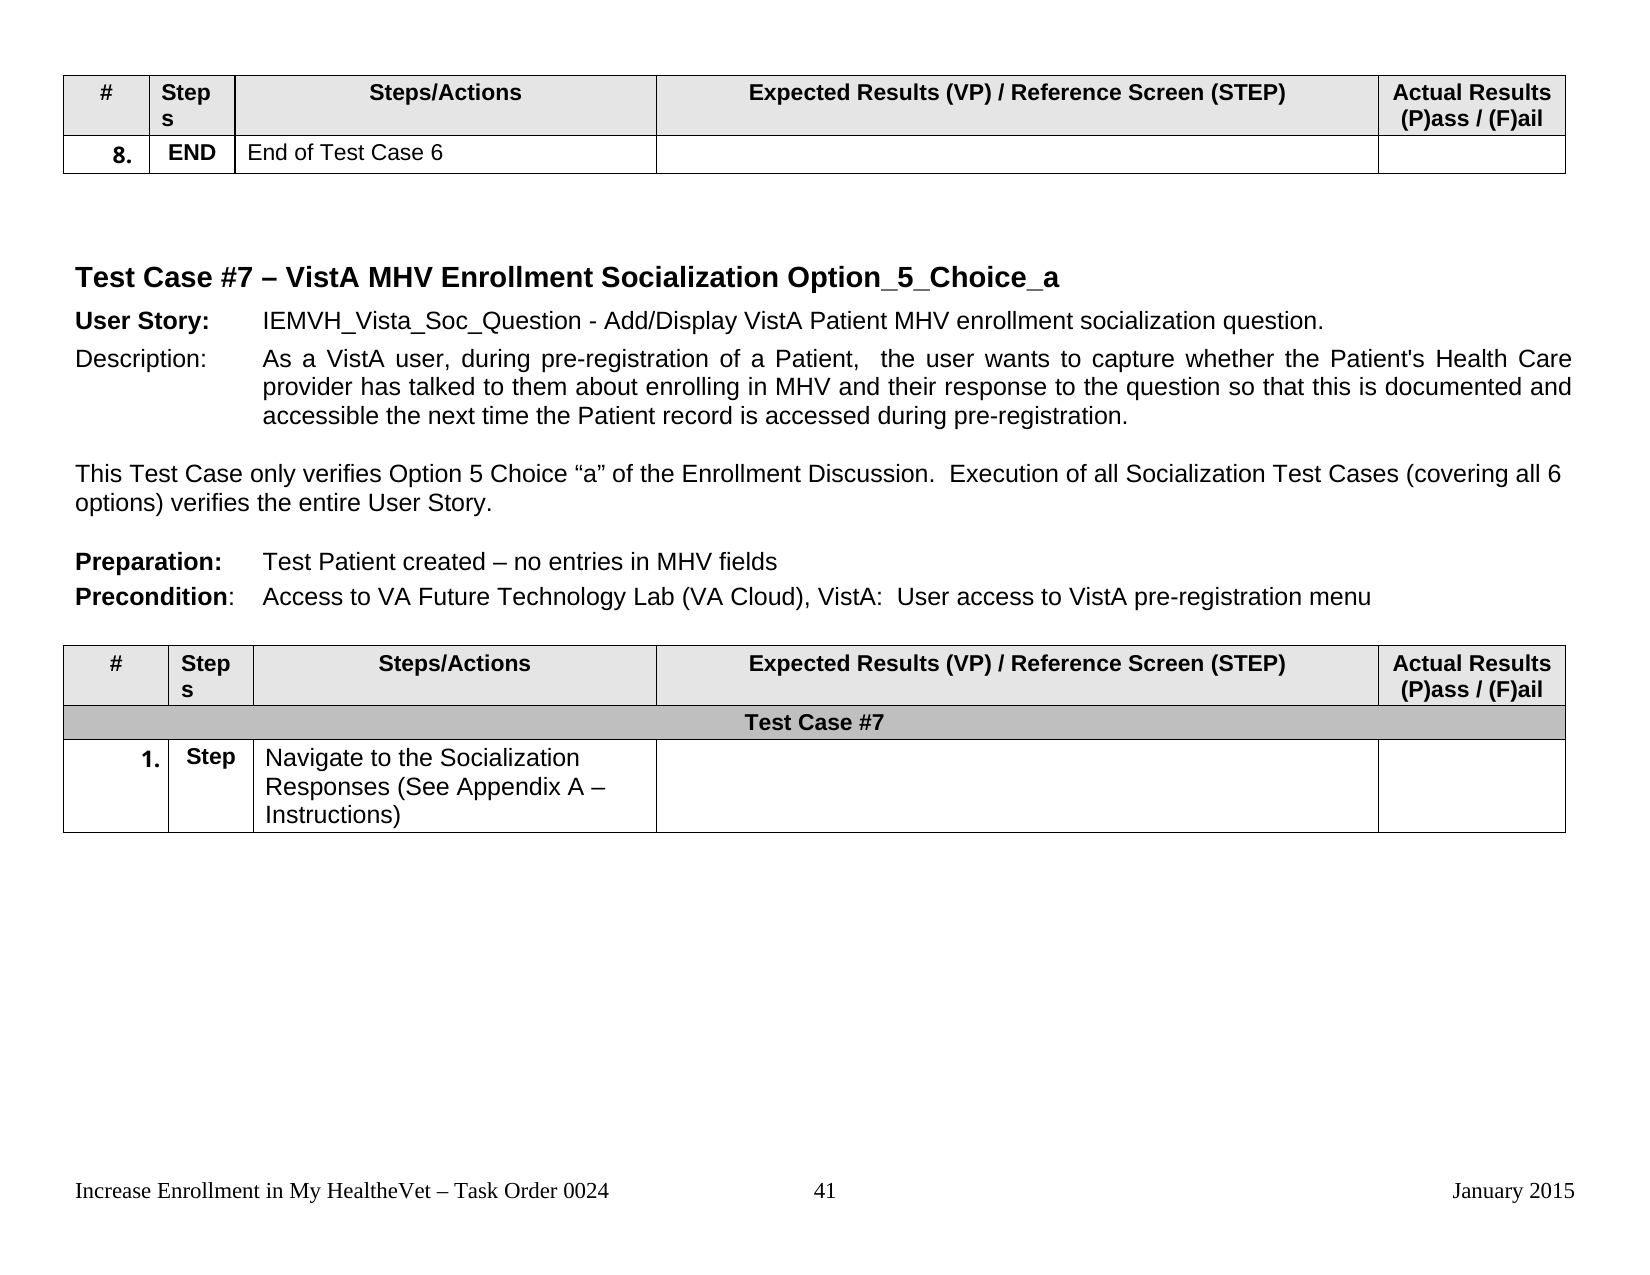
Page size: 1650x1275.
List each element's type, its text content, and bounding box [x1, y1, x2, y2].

table_header Expected Results (VP) / Reference Screen (STEP) [657, 76, 1378, 135]
text User Story: IEMVH_Vista_Soc_Question - Add/Display VistA Patient MHV enrollment socialization question. [75, 306, 1575, 335]
table_header Steps/Actions [254, 646, 656, 705]
text Precondition: Access to VA Future Technology Lab (VA Cloud), VistA: User access to VistA pre-registration menu [75, 582, 1575, 610]
table_cell Step [169, 740, 253, 832]
table_header Actual Results (P)ass / (F)ail [1379, 76, 1565, 135]
text Preparation: Test Patient created – no entries in MHV fields [75, 547, 1575, 575]
table_cell END [150, 136, 234, 173]
table_header # [64, 76, 149, 135]
table_cell [657, 740, 1378, 832]
text This Test Case only verifies Option 5 Choice “a” of the Enrollment Discussion. Execution of all Socialization Test Cases (covering all 6 options) verifies the entire User Story. [75, 459, 1575, 516]
table_header # [64, 646, 168, 705]
table_cell [64, 740, 168, 832]
table_cell End of Test Case 6 [236, 136, 656, 173]
table_cell Navigate to the Socialization Responses (See Appendix A – Instructions) [254, 740, 656, 832]
table_cell [1379, 136, 1565, 173]
table_cell [1379, 740, 1565, 832]
table_header Steps [169, 646, 253, 705]
table_cell [657, 136, 1378, 173]
text Description: As a VistA user, during pre-registration of a Patient, the user wants to capture whether the Patient's Health Care provider has talked to them about enrolling in MHV and their response to the question so that this is documented and accessible the next time the Patient record is accessed during pre-registration. [75, 343, 1575, 430]
subtitle Test Case #7 – VistA MHV Enrollment Socialization Option_5_Choice_a [75, 260, 1575, 294]
table_header Expected Results (VP) / Reference Screen (STEP) [657, 646, 1378, 705]
table_header Steps [150, 76, 234, 135]
table_header Actual Results (P)ass / (F)ail [1379, 646, 1565, 705]
table_cell Test Case #7 [64, 706, 1565, 739]
table_header Steps/Actions [236, 76, 656, 135]
table_cell [64, 136, 149, 173]
